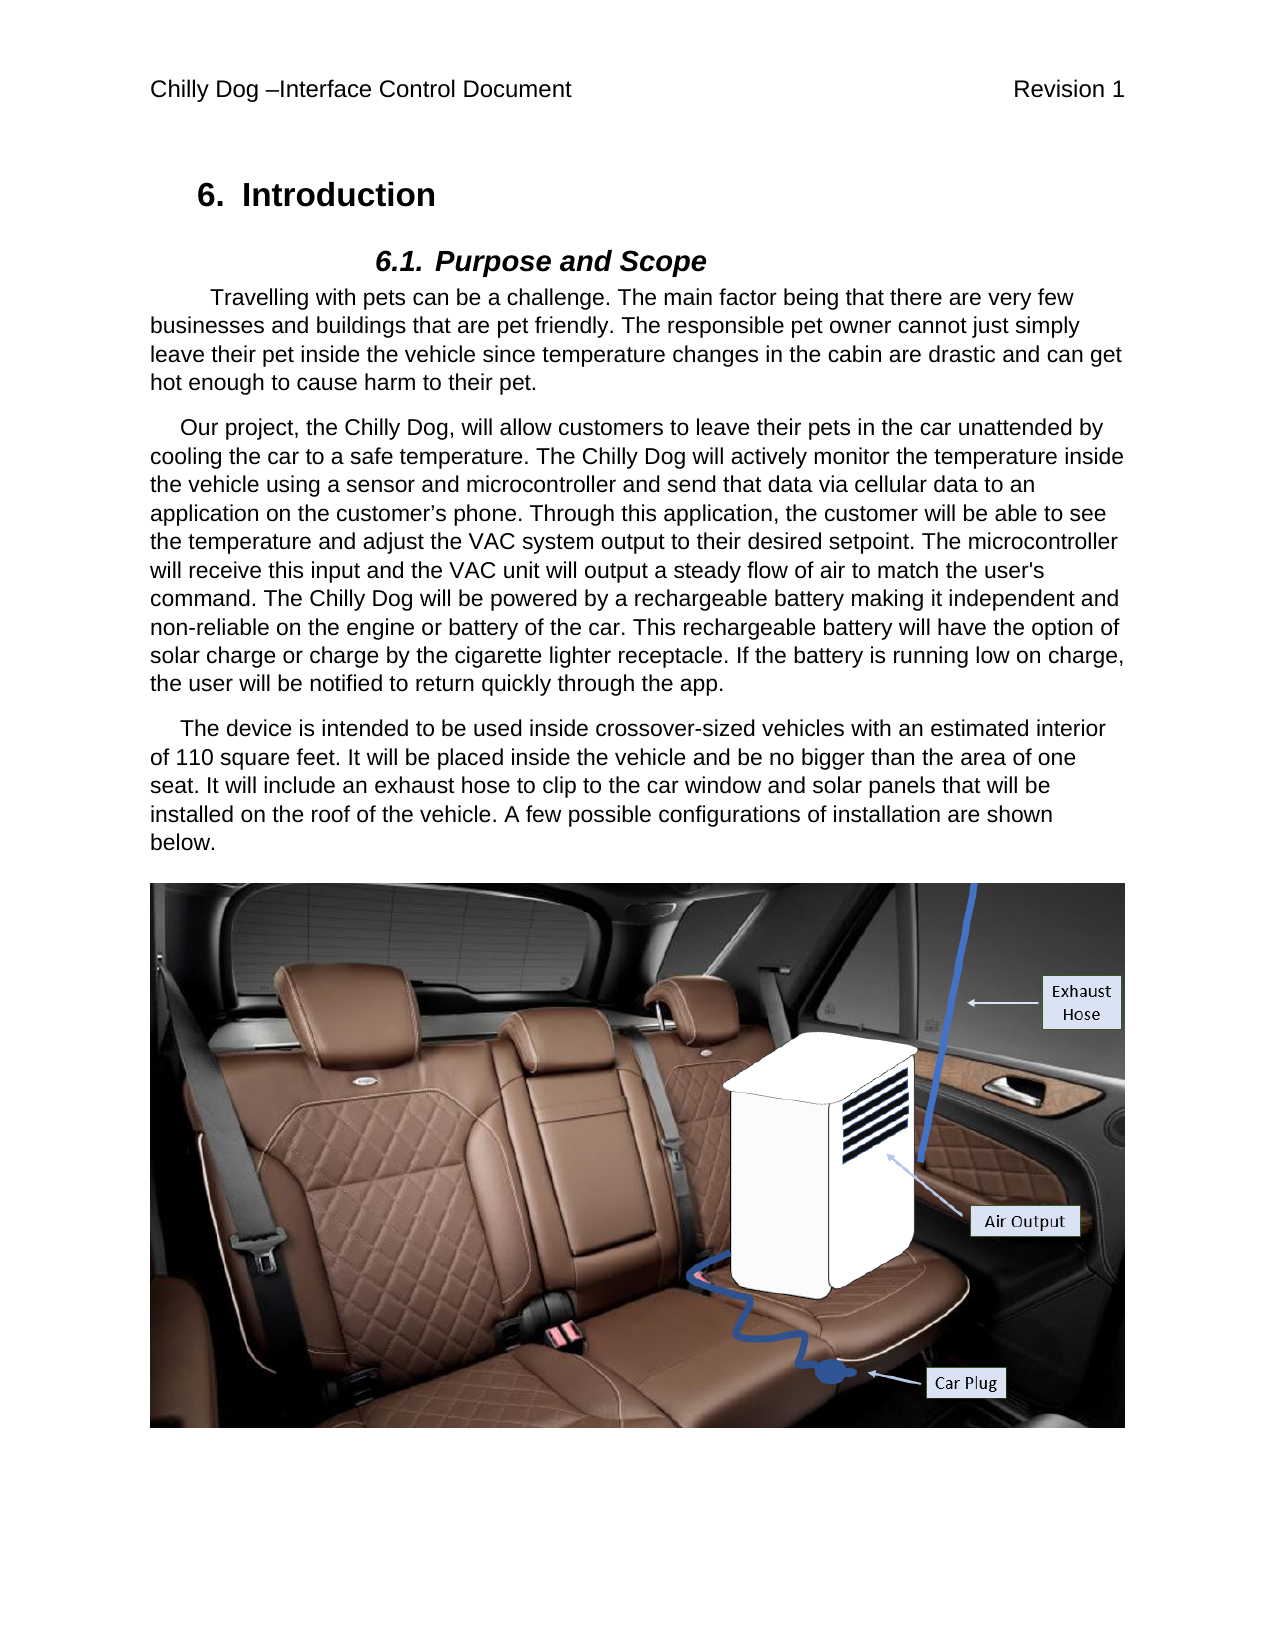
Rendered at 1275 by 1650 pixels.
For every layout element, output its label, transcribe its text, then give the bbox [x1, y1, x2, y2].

text Our project, the Chilly Dog, will allow customers to leave their pets in the car unattended by cooling the car to a safe temperature. The Chilly Dog will actively monitor the temperature inside the vehicle using a sensor and microcontroller and send that data via cellular data to an application on the customer’s phone. Through this application, the customer will be able to see the temperature and adjust the VAC system output to their desired setpoint. The microcontroller will receive this input and the VAC unit will output a steady flow of air to match the user's command. The Chilly Dog will be powered by a rechargeable battery making it independent and non-reliable on the engine or battery of the car. This rechargeable battery will have the option of solar charge or charge by the cigarette lighter receptacle. If the battery is running low on charge, the user will be notified to return quickly through the app. [150, 414, 1125, 697]
subtitle Purpose and Scope [375, 244, 1125, 278]
text The device is intended to be used inside crossover-sized vehicles with an estimated interior of 110 square feet. It will be placed inside the vehicle and be no bigger than the area of one seat. It will include an exhaust hose to clip to the car window and solar panels that will be installed on the roof of the vehicle. A few possible configurations of installation are shown below. [150, 715, 1125, 856]
picture [150, 883, 1125, 1428]
subtitle Introduction [197, 175, 1125, 213]
text Travelling with pets can be a challenge. The main factor being that there are very few businesses and buildings that are pet friendly. The responsible pet owner cannot just simply leave their pet inside the vehicle since temperature changes in the cabin are drastic and can get hot enough to cause harm to their pet. [150, 284, 1125, 396]
